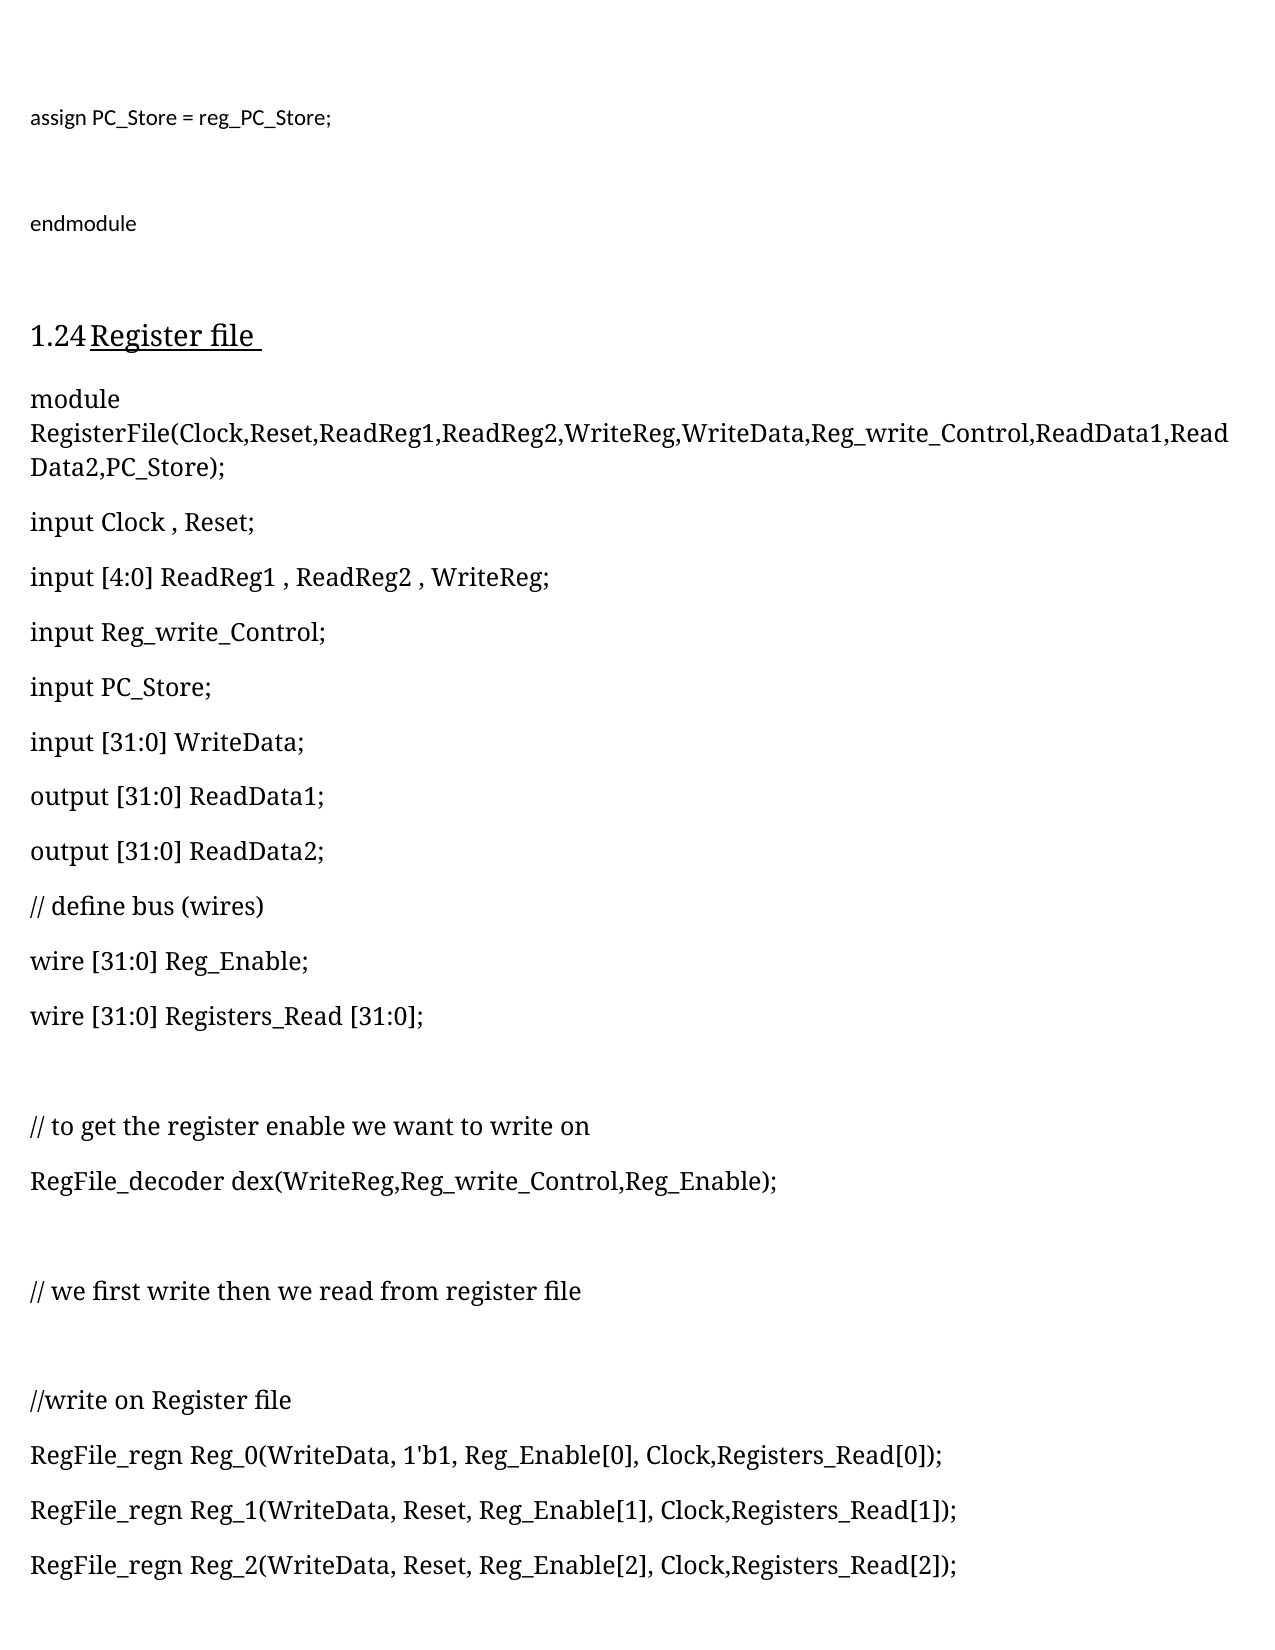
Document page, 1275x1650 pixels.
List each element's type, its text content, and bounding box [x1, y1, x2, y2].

text assign PC_Store = reg_PC_Store; [30, 103, 1245, 131]
text wire [31:0] Reg_Enable; [30, 944, 1245, 978]
text output [31:0] ReadData1; [30, 779, 1245, 813]
text input PC_Store; [30, 669, 1245, 703]
text RegFile_regn Reg_0(WriteData, 1'b1, Reg_Enable[0], Clock,Registers_Read[0]); [30, 1438, 1245, 1472]
text RegFile_regn Reg_2(WriteData, Reset, Reg_Enable[2], Clock,Registers_Read[2]); [30, 1548, 1245, 1582]
text // we first write then we read from register file [30, 1273, 1245, 1307]
text input Reg_write_Control; [30, 614, 1245, 648]
text output [31:0] ReadData2; [30, 834, 1245, 868]
text input [31:0] WriteData; [30, 724, 1245, 758]
subtitle Register file [30, 315, 1245, 355]
text //write on Register file [30, 1383, 1245, 1417]
text endmodule [30, 209, 1245, 237]
text RegFile_decoder dex(WriteReg,Reg_write_Control,Reg_Enable); [30, 1163, 1245, 1197]
text module RegisterFile(Clock,Reset,ReadReg1,ReadReg2,WriteReg,WriteData,Reg_write_Control,ReadData1,ReadData2,PC_Store); [30, 382, 1245, 484]
text input [4:0] ReadReg1 , ReadReg2 , WriteReg; [30, 559, 1245, 593]
text // define bus (wires) [30, 889, 1245, 923]
text // to get the register enable we want to write on [30, 1108, 1245, 1142]
text input Clock , Reset; [30, 504, 1245, 539]
text wire [31:0] Registers_Read [31:0]; [30, 999, 1245, 1033]
text RegFile_regn Reg_1(WriteData, Reset, Reg_Enable[1], Clock,Registers_Read[1]); [30, 1493, 1245, 1527]
